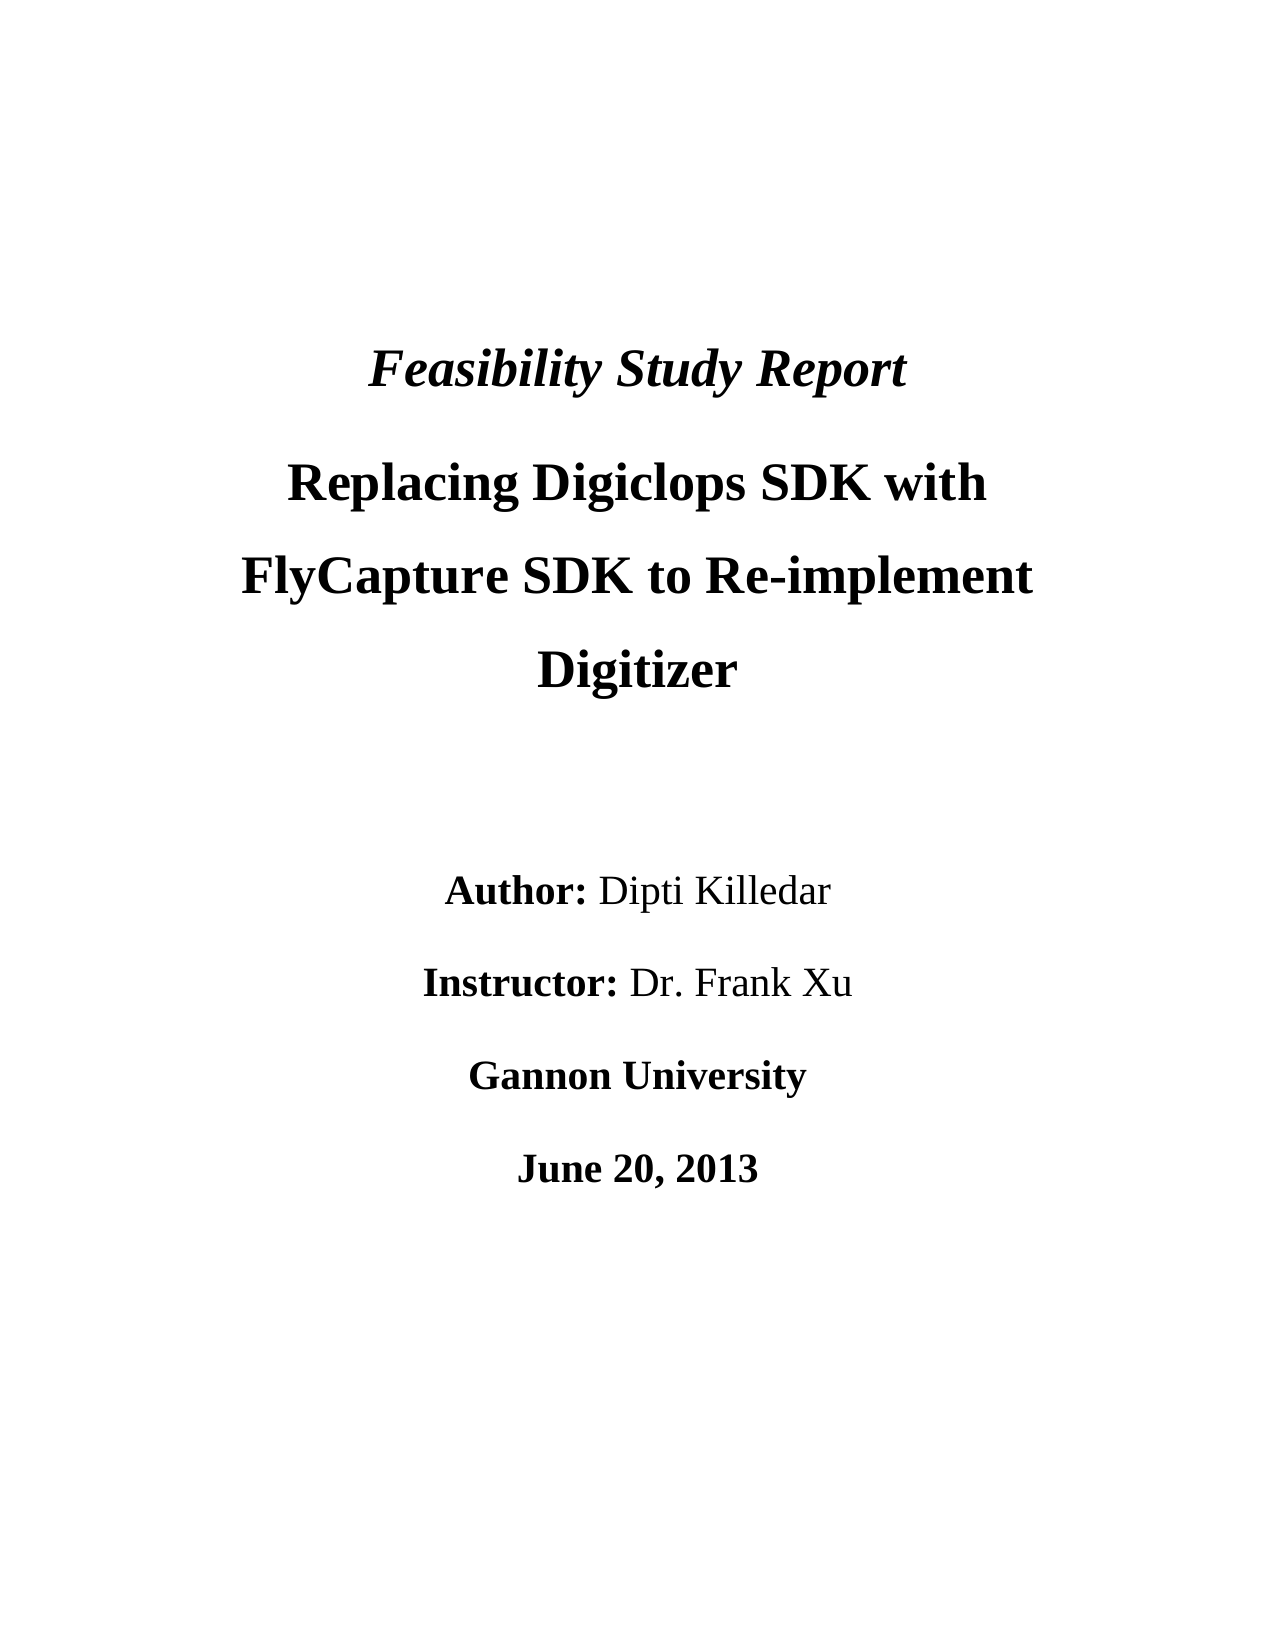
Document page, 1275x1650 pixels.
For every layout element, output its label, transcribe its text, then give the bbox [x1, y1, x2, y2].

text Author: Dipti Killedar [150, 865, 1125, 913]
text Gannon University [150, 1051, 1125, 1098]
text June 20, 2013 [150, 1143, 1125, 1191]
text Feasibility Study Report [150, 335, 1125, 398]
text Replacing Digiclops SDK with FlyCapture SDK to Re-implement Digitizer [150, 450, 1125, 699]
text Instructor: Dr. Frank Xu [150, 958, 1125, 1006]
